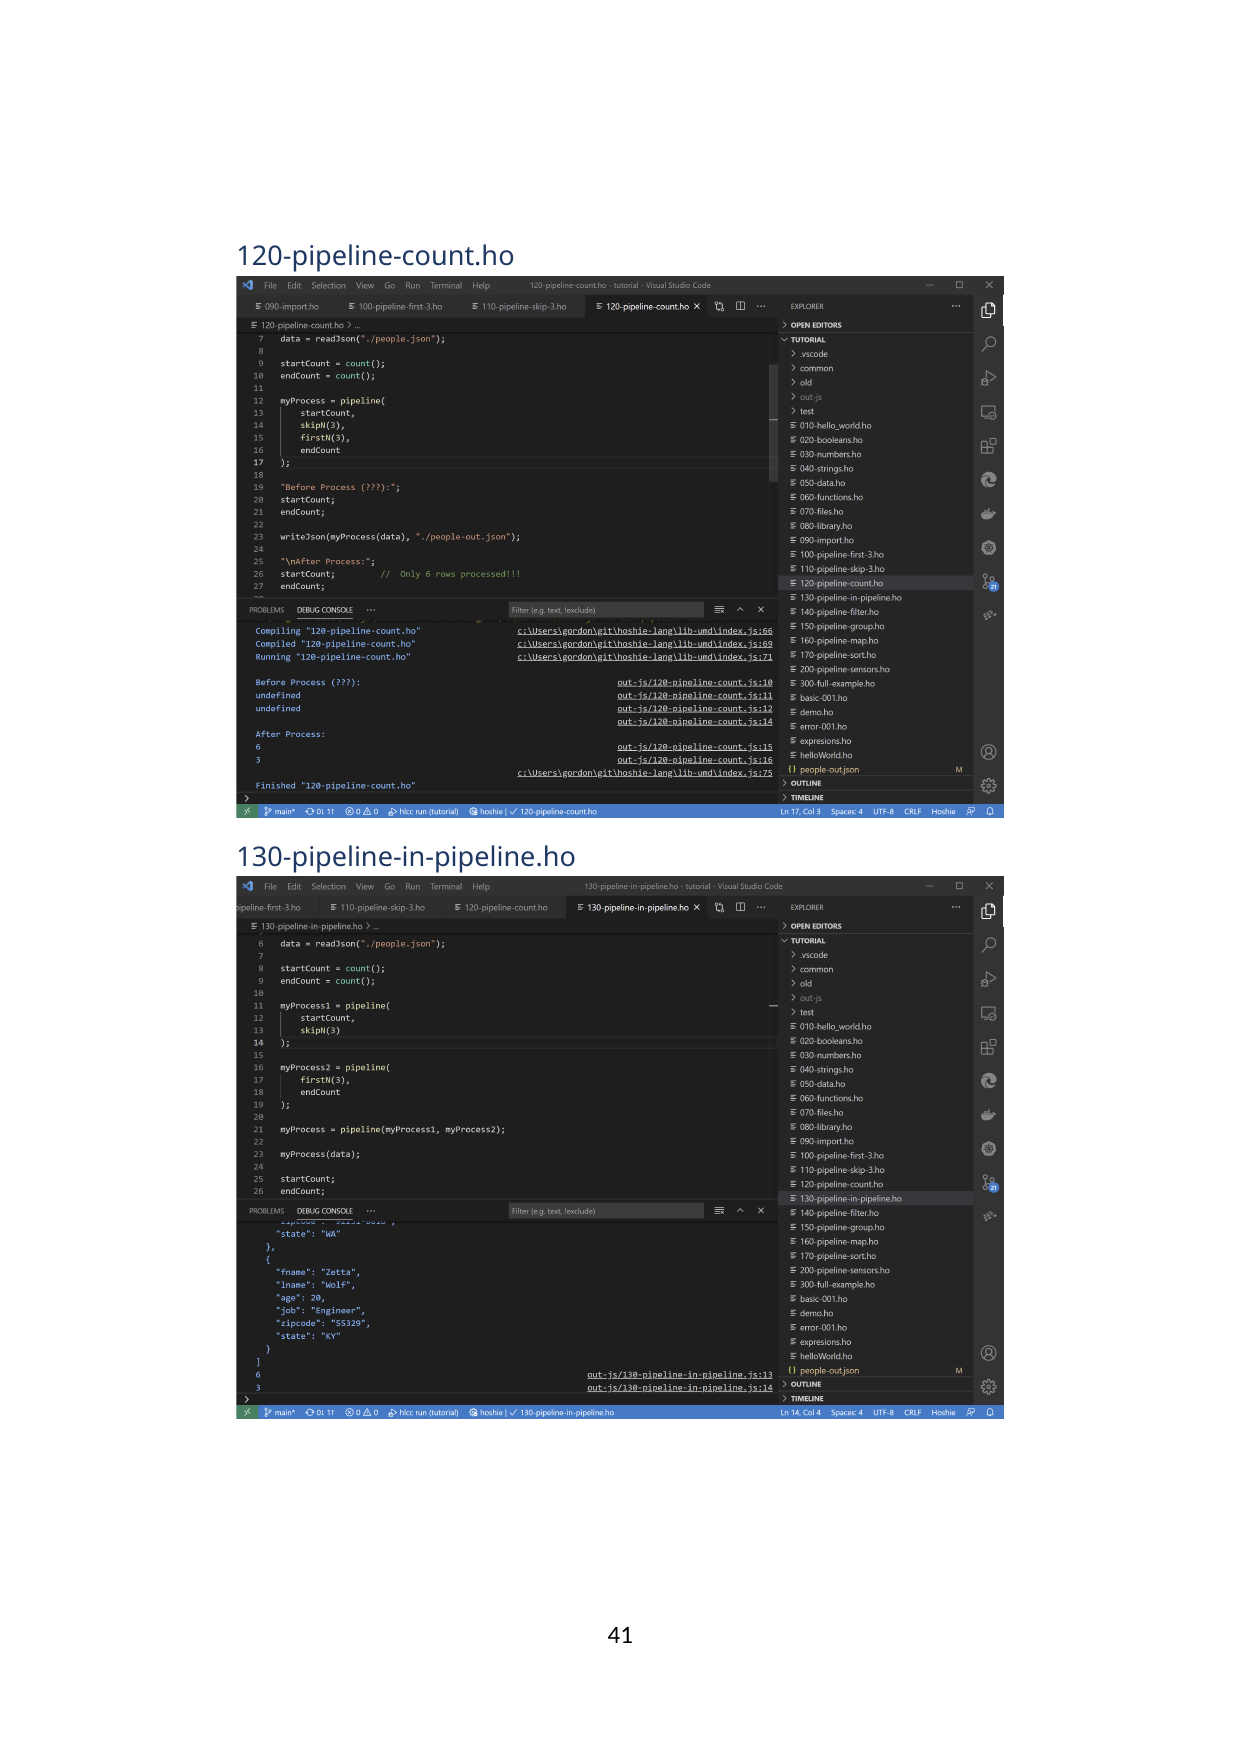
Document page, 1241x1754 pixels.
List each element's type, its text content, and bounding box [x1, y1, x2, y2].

subtitle 120-pipeline-count.ho [236, 236, 1004, 273]
picture [236, 876, 1004, 1419]
subtitle 130-pipeline-in-pipeline.ho [236, 837, 1004, 874]
picture [236, 276, 1004, 818]
